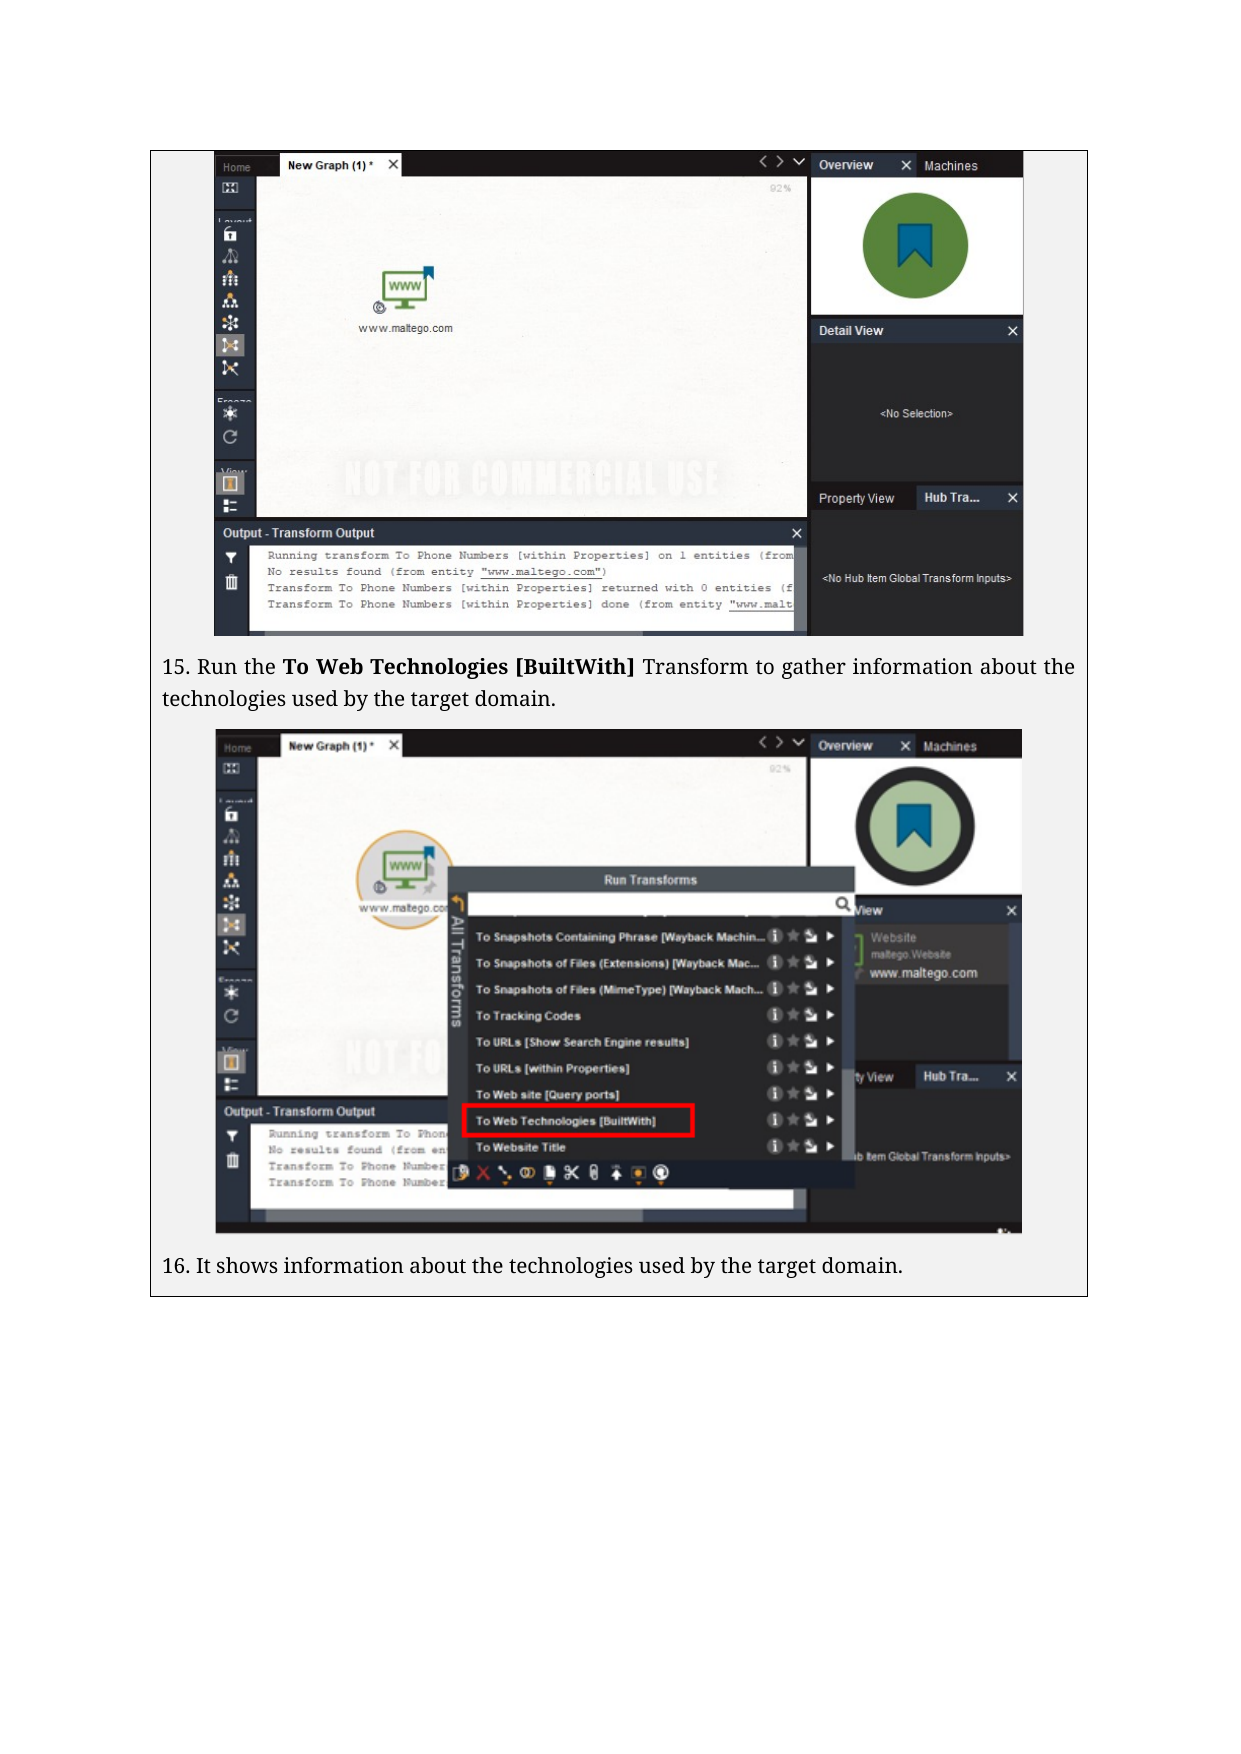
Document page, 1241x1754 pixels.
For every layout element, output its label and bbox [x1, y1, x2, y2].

table_header [151, 151, 1087, 1296]
picture [214, 151, 1024, 636]
picture [215, 729, 1022, 1235]
